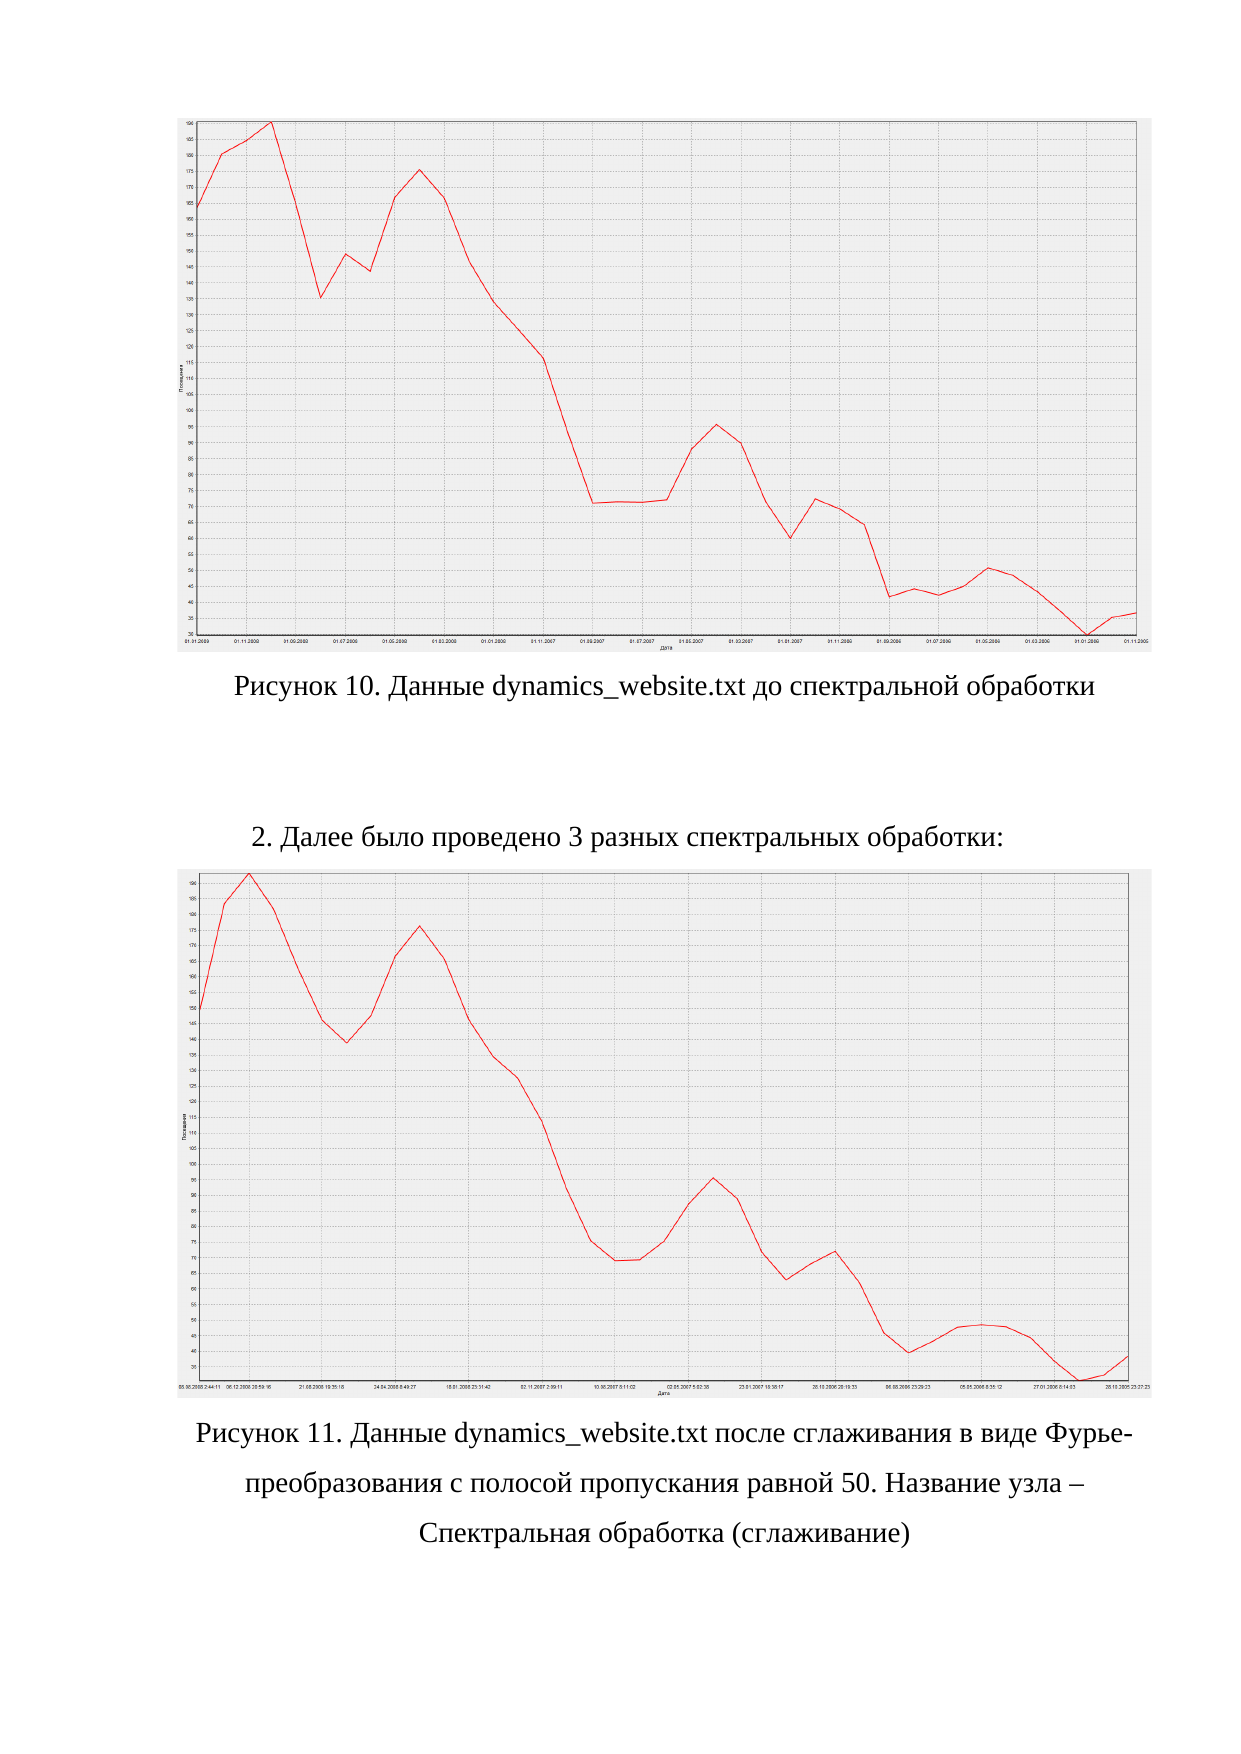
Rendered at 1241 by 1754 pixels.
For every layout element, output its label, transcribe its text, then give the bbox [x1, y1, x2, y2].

text Рисунок 10. Данные dynamics_website.txt до спектральной обработки [177, 668, 1152, 702]
picture [177, 118, 1152, 652]
text 2. Далее было проведено 3 разных спектральных обработки: [177, 819, 1152, 853]
picture [177, 869, 1152, 1398]
text Рисунок 11. Данные dynamics_website.txt после сглаживания в виде Фурье-преобразования с полосой пропускания равной 50. Название узла – Спектральная обработка (сглаживание) [177, 1415, 1152, 1549]
